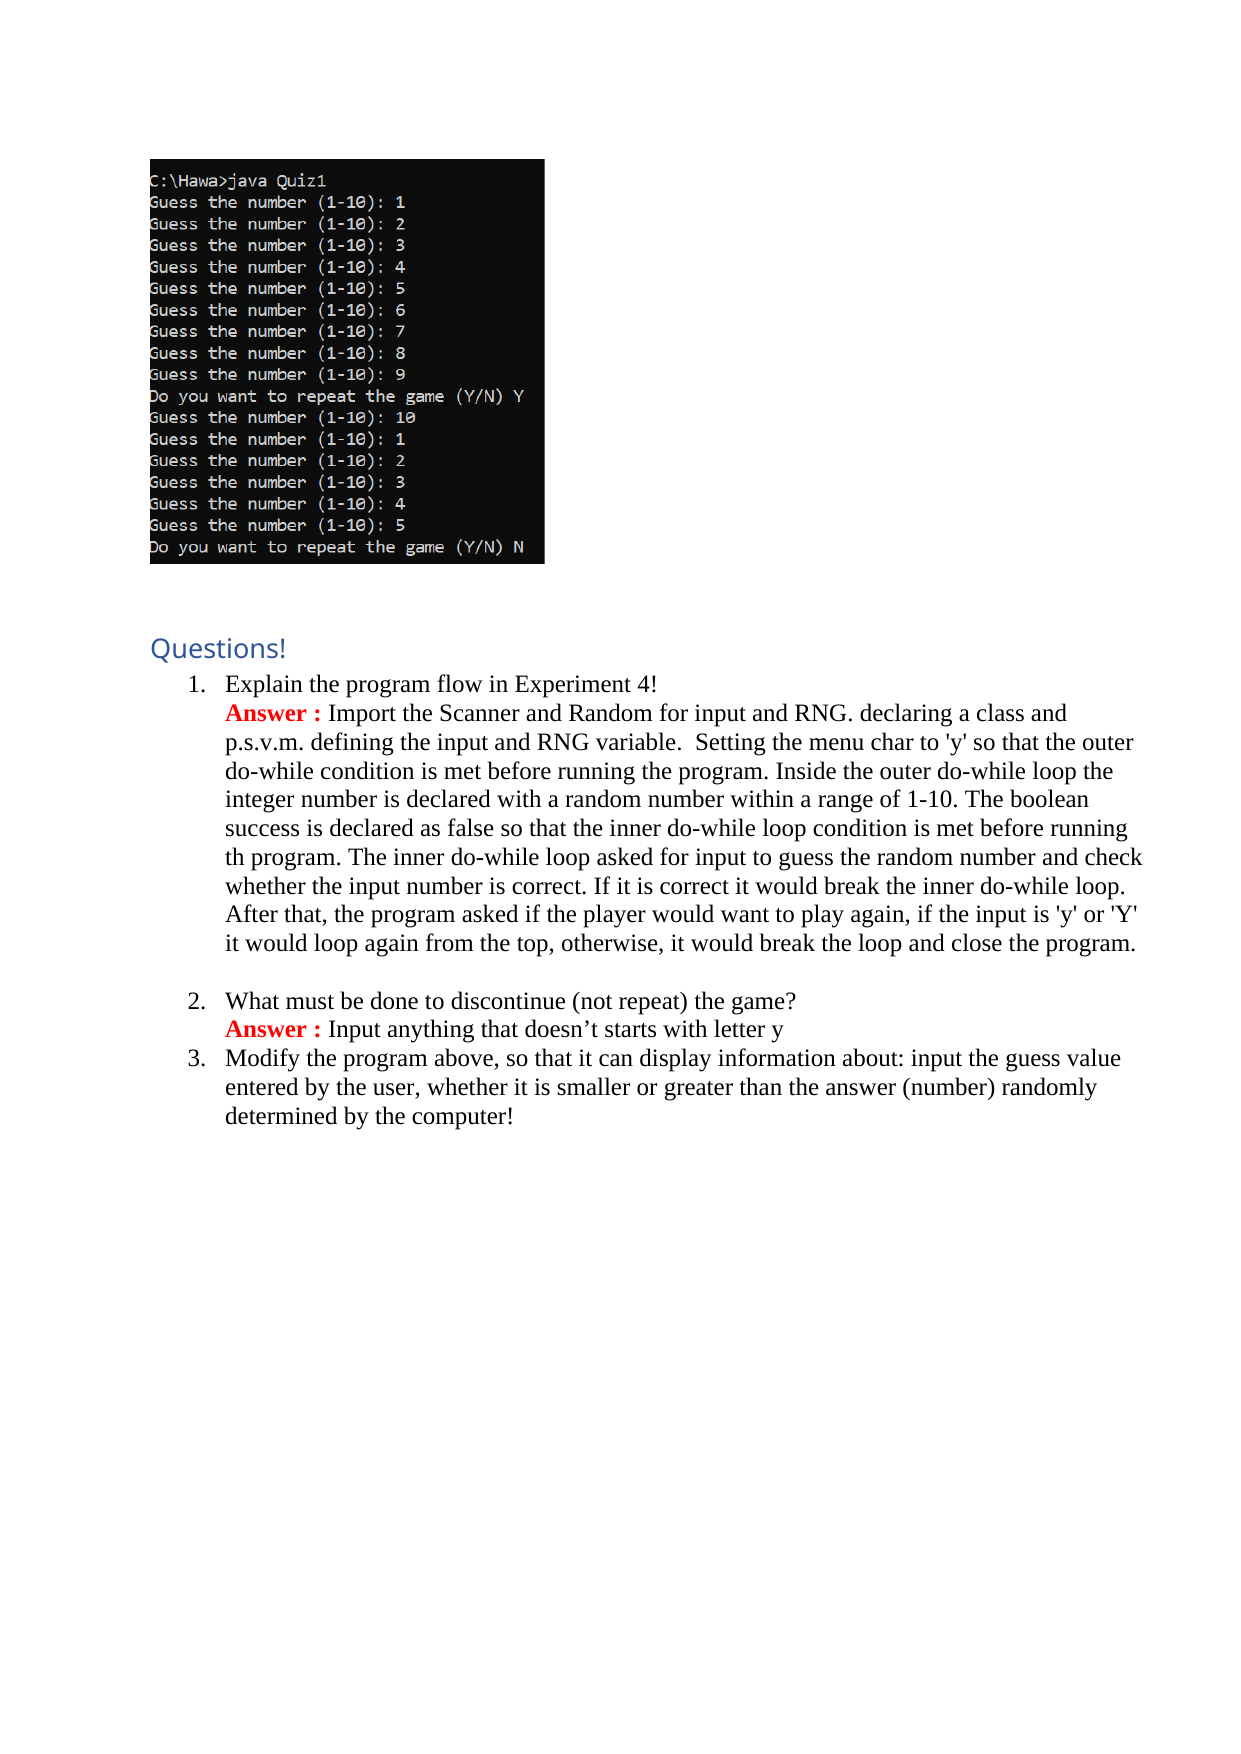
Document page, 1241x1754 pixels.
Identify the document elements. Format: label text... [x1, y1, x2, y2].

text Answer : Input anything that doesn’t starts with letter y [225, 1014, 1146, 1043]
picture [150, 159, 545, 564]
text Answer : Import the Scanner and Random for input and RNG. declaring a class and p.s.v.m. defining the input and RNG variable. Setting the menu char to 'y' so that the outer do-while condition is met before running the program. Inside the outer do-while loop the integer number is declared with a random number within a range of 1-10. The boolean success is declared as false so that the inner do-while loop condition is met before running th program. The inner do-while loop asked for input to guess the random number and check whether the input number is correct. If it is correct it would break the inner do-while loop. After that, the program asked if the player would want to play again, if the input is 'y' or 'Y' it would loop again from the top, otherwise, it would break the loop and close the program. [225, 698, 1146, 957]
list What must be done to discontinue (not repeat) the game? [187, 986, 1146, 1014]
list Explain the program flow in Experiment 4! [187, 669, 1146, 698]
list Modify the program above, so that it can display information about: input the guess value entered by the user, whether it is smaller or greater than the answer (number) randomly determined by the computer! [187, 1043, 1146, 1129]
subtitle Questions! [150, 630, 1146, 667]
